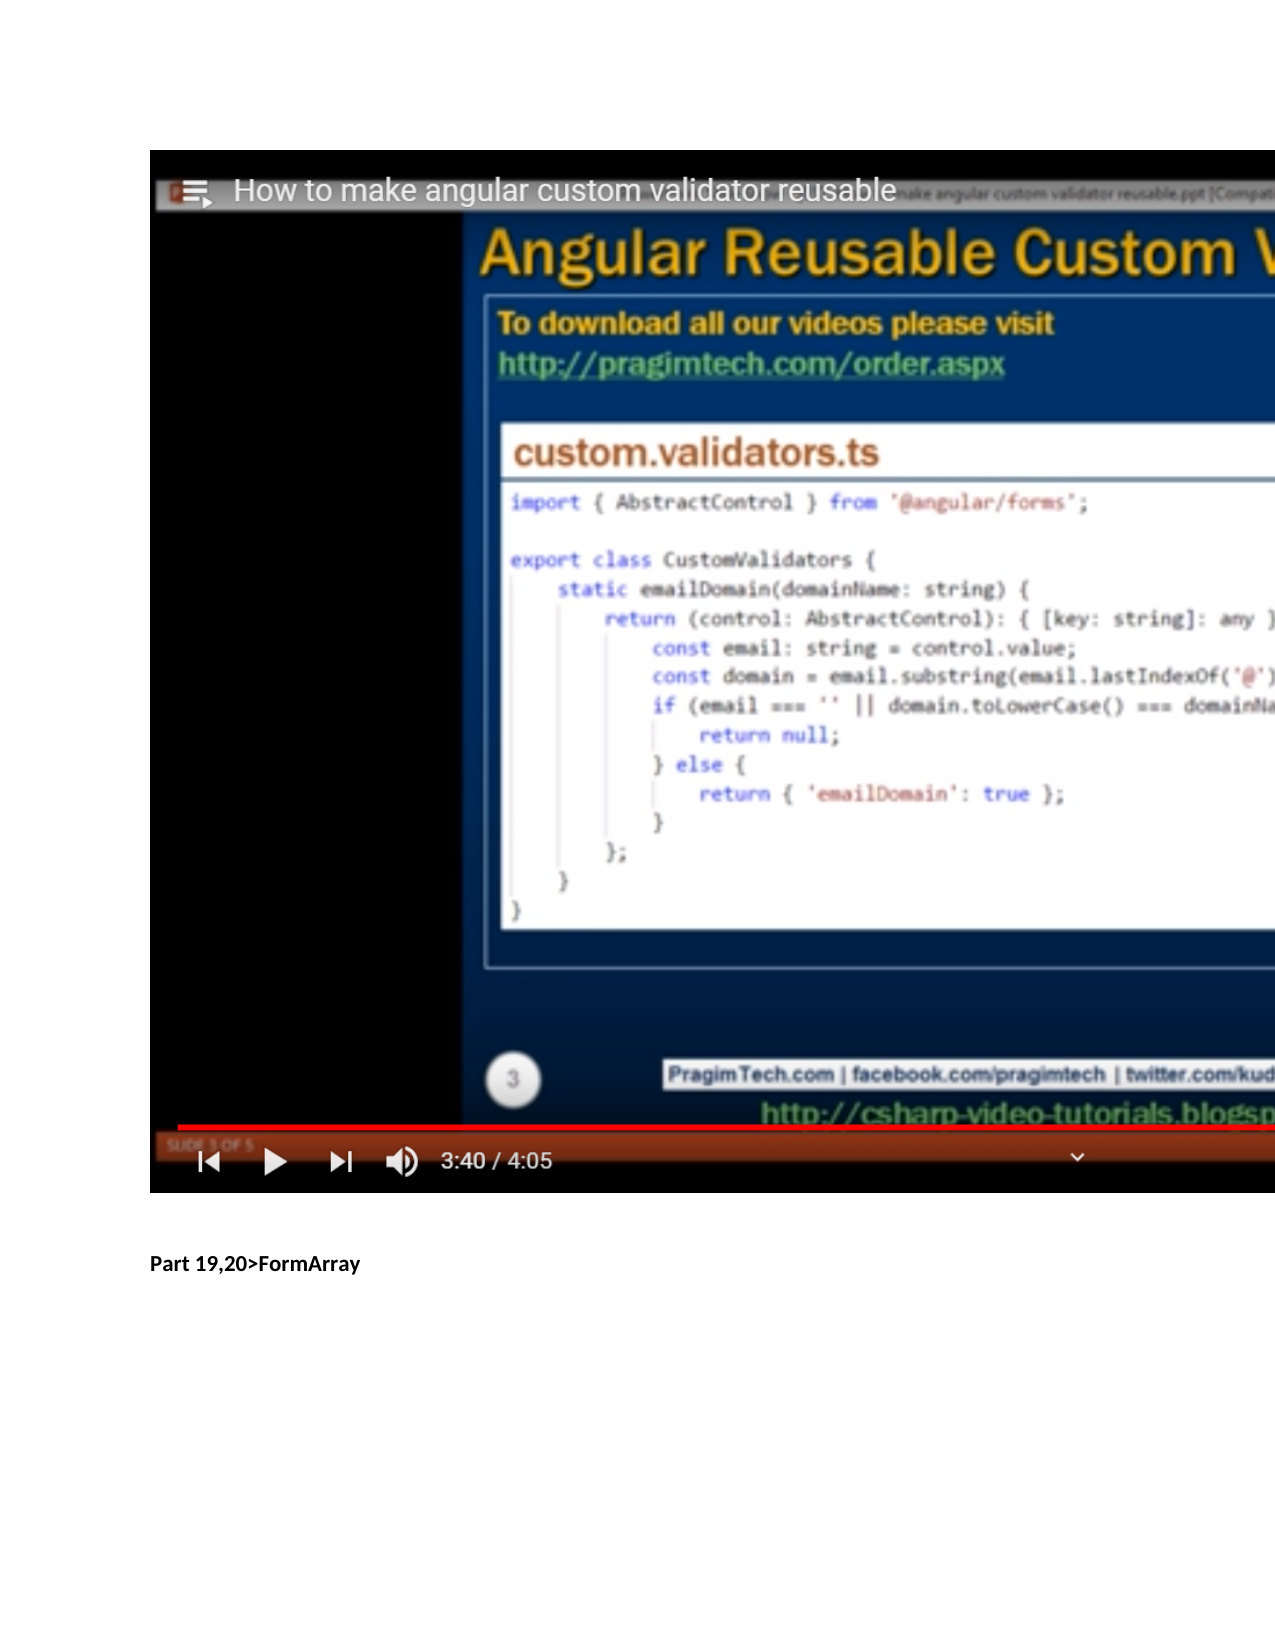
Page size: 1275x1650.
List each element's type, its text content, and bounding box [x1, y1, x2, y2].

text Part 19,20>FormArray [150, 1249, 1125, 1277]
picture [150, 150, 1275, 1193]
